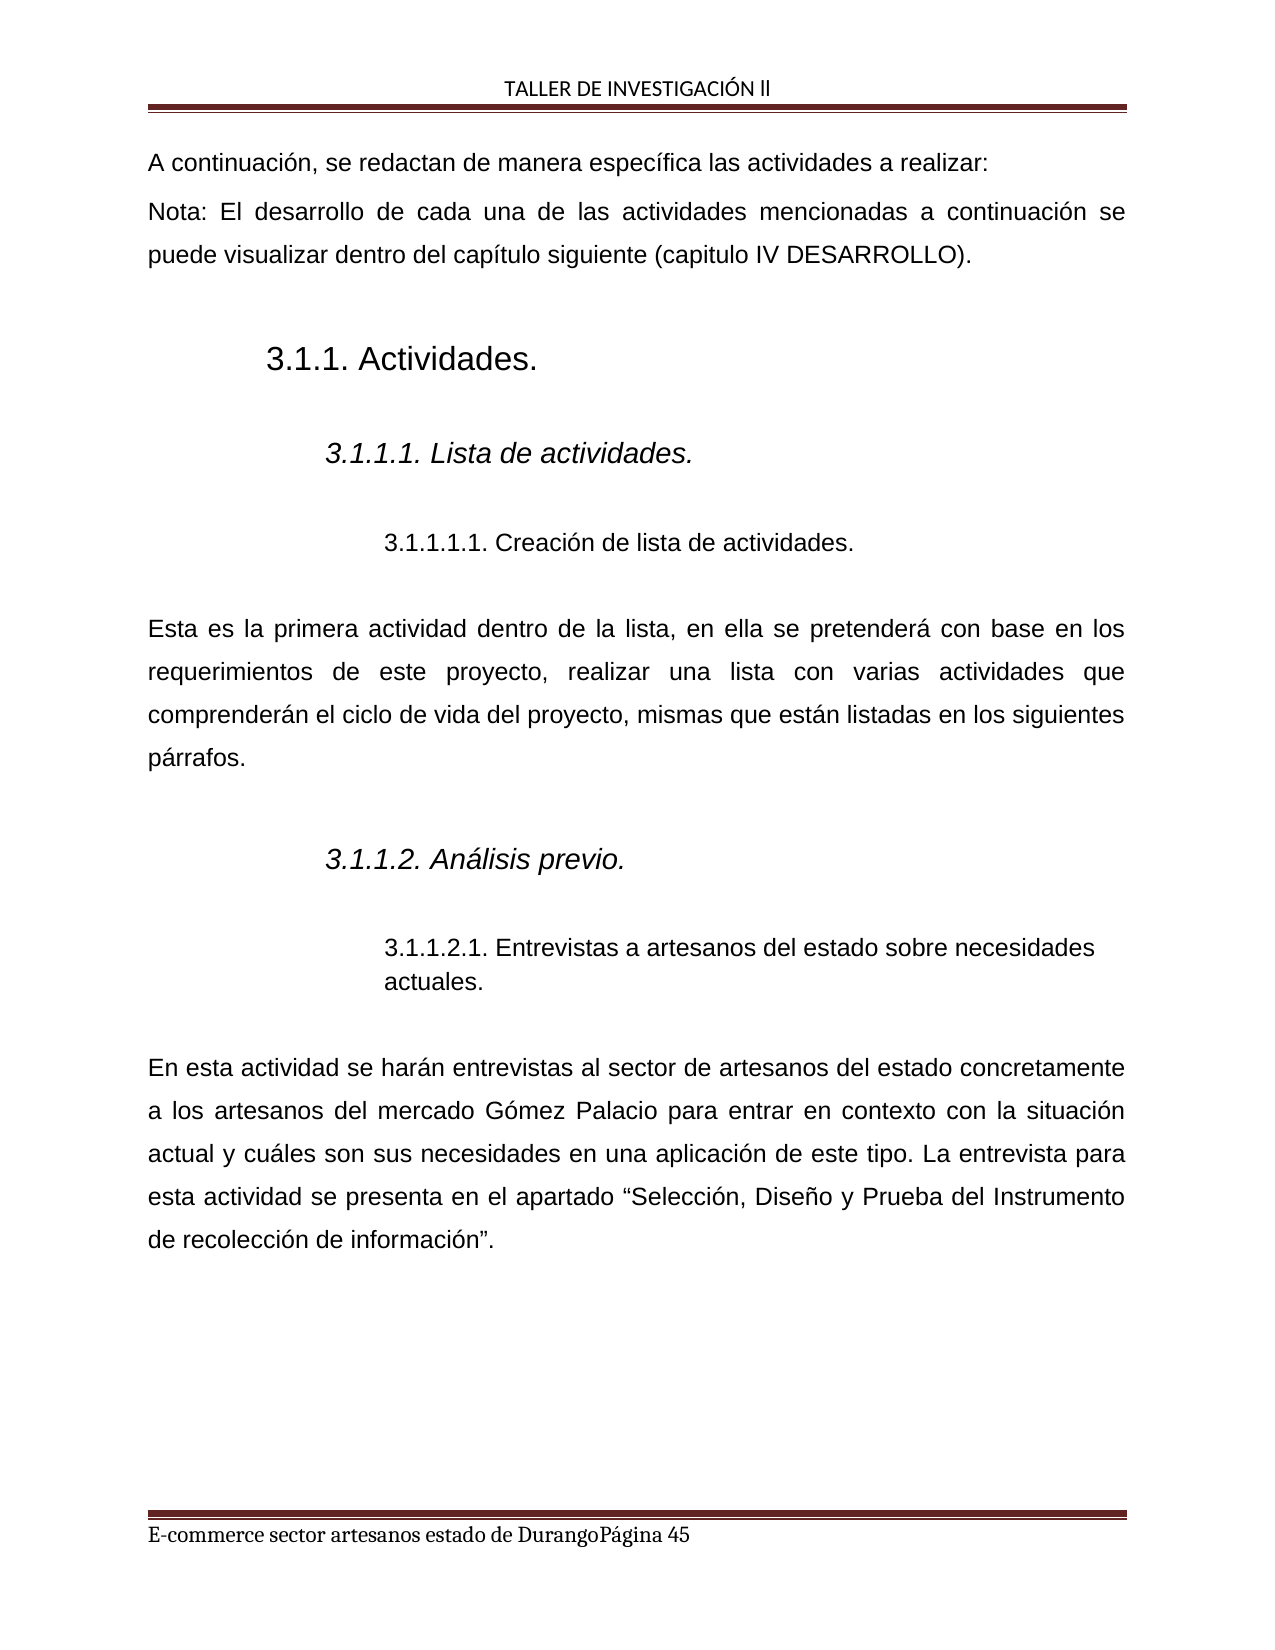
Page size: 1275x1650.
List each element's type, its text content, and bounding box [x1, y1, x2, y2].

subtitle 3.1.1.1.1. Creación de lista de actividades. [148, 528, 1127, 556]
subtitle 3.1.1. Actividades. [148, 339, 1127, 377]
text Nota: El desarrollo de cada una de las actividades mencionadas a continuación se puede visualizar dentro del capítulo siguiente (capitulo IV DESARROLLO). [148, 197, 1127, 269]
subtitle 3.1.1.2.1. Entrevistas a artesanos del estado sobre necesidades actuales. [384, 933, 1127, 995]
text Esta es la primera actividad dentro de la lista, en ella se pretenderá con base en los requerimientos de este proyecto, realizar una lista con varias actividades que comprenderán el ciclo de vida del proyecto, mismas que están listadas en los siguientes párrafos. [148, 614, 1127, 772]
subtitle 3.1.1.2. Análisis previo. [148, 842, 1127, 875]
text En esta actividad se harán entrevistas al sector de artesanos del estado concretamente a los artesanos del mercado Gómez Palacio para entrar en contexto con la situación actual y cuáles son sus necesidades en una aplicación de este tipo. La entrevista para esta actividad se presenta en el apartado “Selección, Diseño y Prueba del Instrumento de recolección de información”. [148, 1052, 1127, 1254]
subtitle 3.1.1.1. Lista de actividades. [148, 436, 1127, 470]
text A continuación, se redactan de manera específica las actividades a realizar: [148, 148, 1127, 176]
